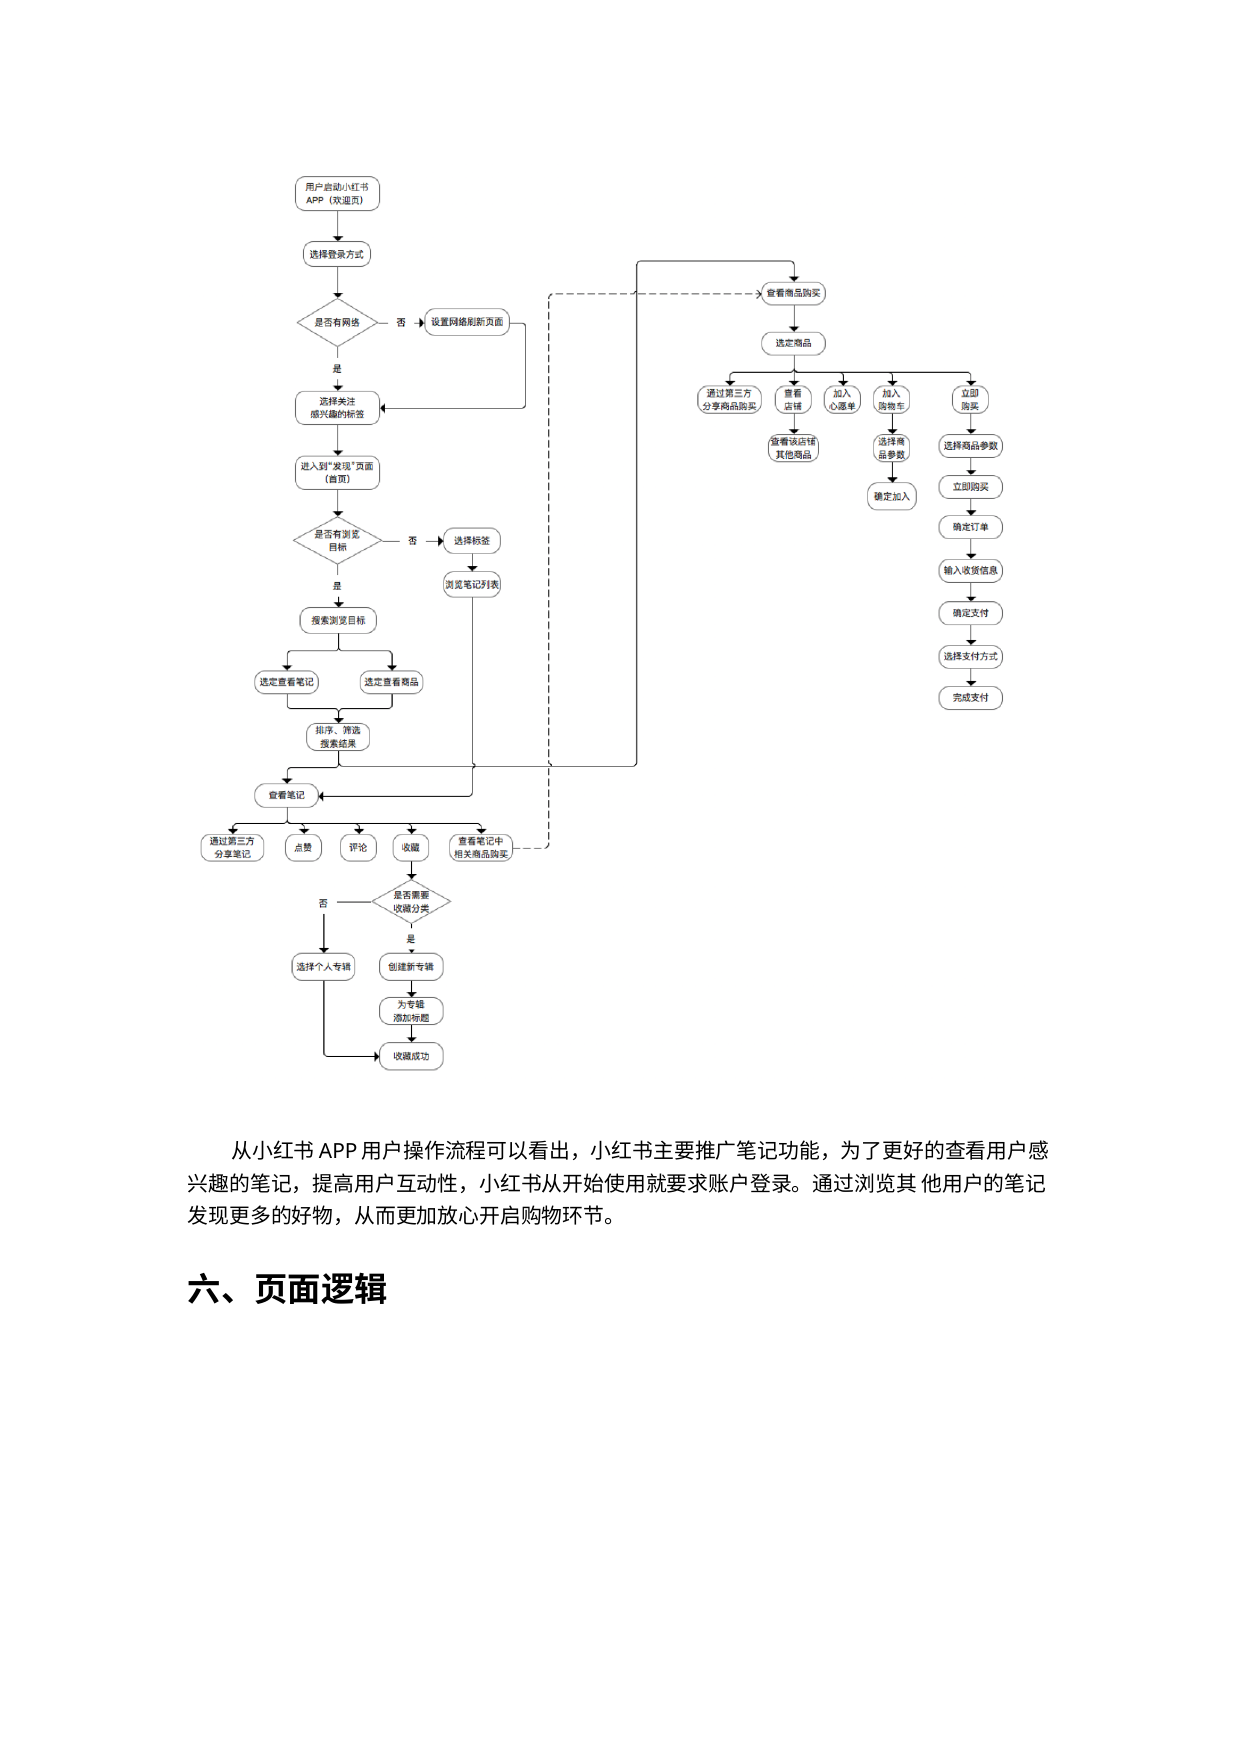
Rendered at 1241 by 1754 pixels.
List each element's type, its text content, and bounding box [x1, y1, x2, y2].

text 从小红书APP用户操作流程可以看出，小红书主要推广笔记功能，为了更好的查看用户感兴趣的笔记，提高用户互动性，小红书从开始使用就要求账户登录。通过浏览其 他用户的笔记发现更多的好物，从而更加放心开启购物环节。 [187, 1134, 1053, 1231]
picture [187, 162, 1027, 1079]
list 页面逻辑 [187, 1254, 1053, 1319]
